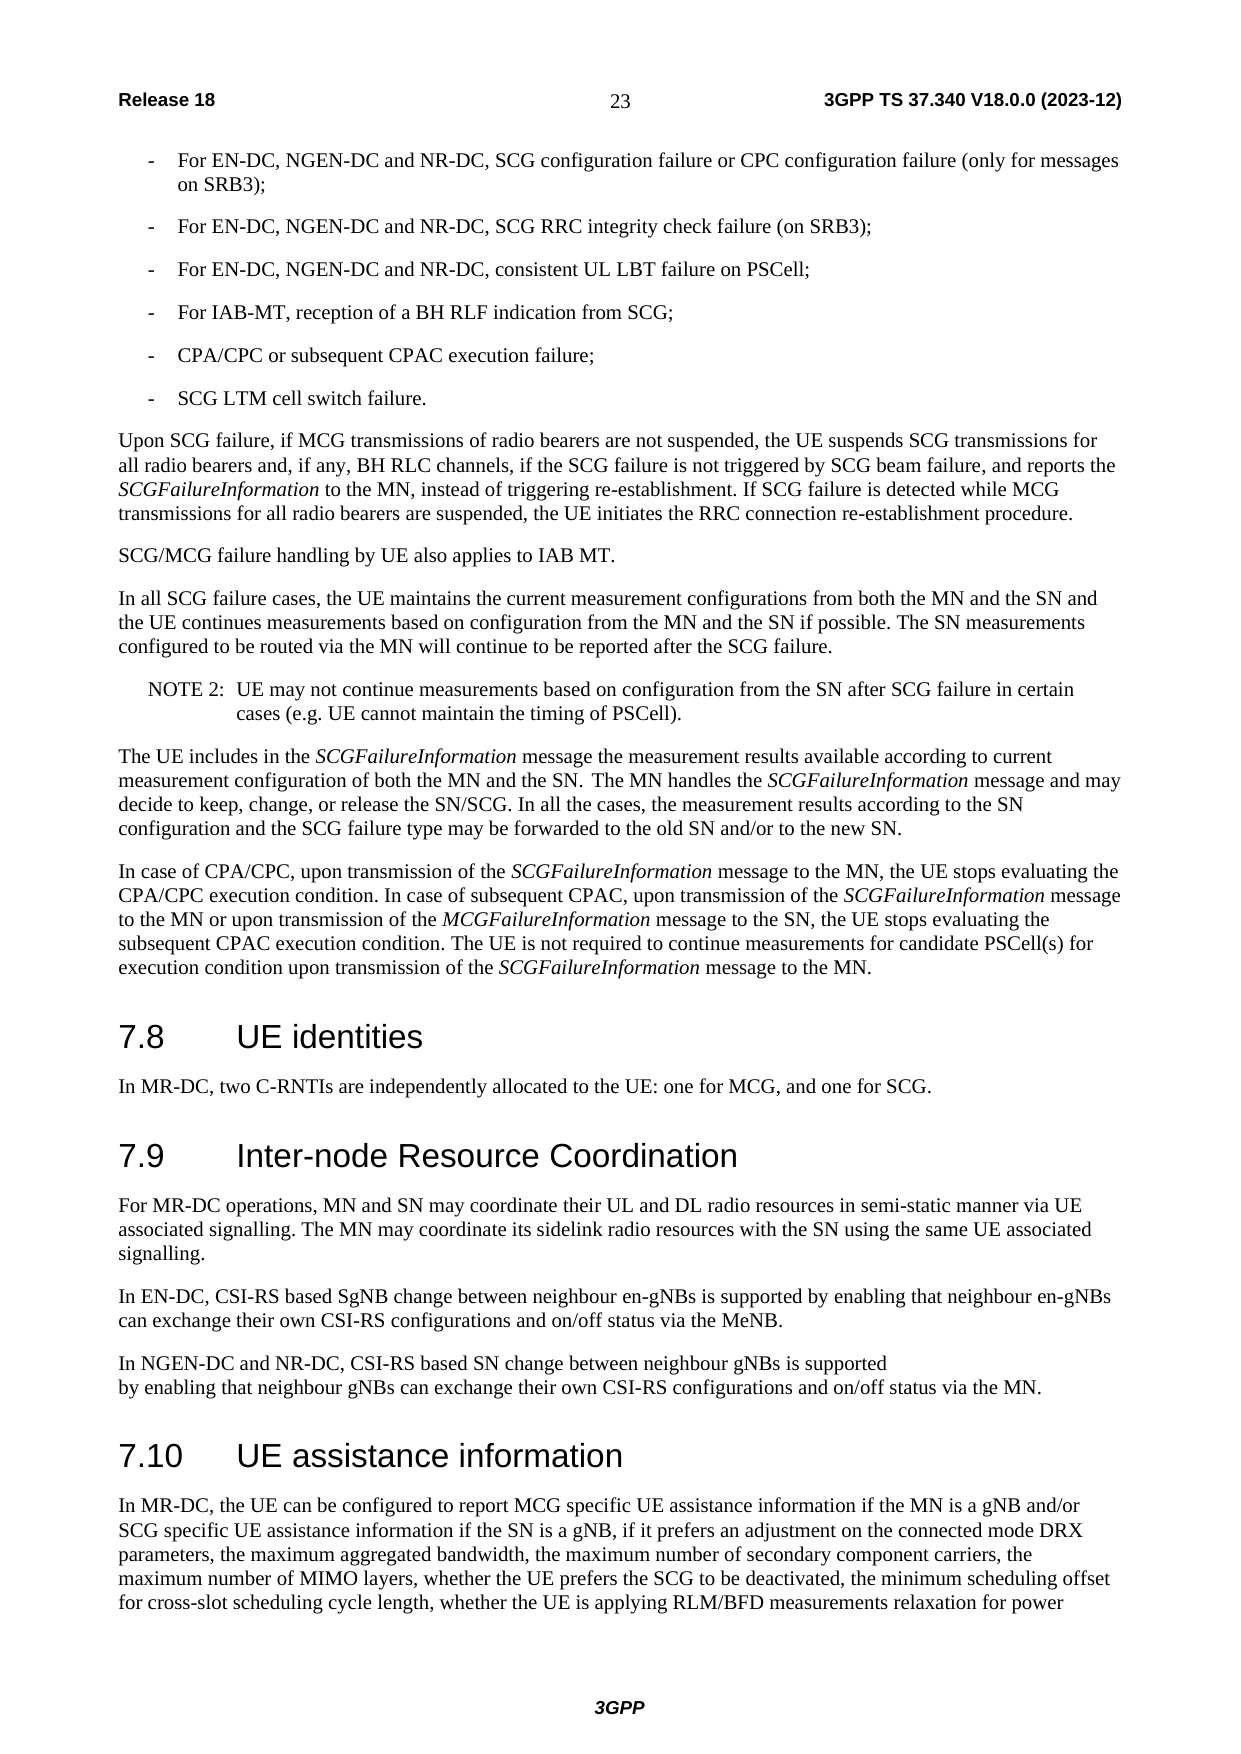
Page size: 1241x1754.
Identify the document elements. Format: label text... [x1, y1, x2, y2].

text - For EN-DC, NGEN-DC and NR-DC, SCG RRC integrity check failure (on SRB3); [148, 214, 1122, 238]
text - For IAB-MT, reception of a BH RLF indication from SCG; [148, 300, 1122, 324]
subtitle 7.8 UE identities [118, 1017, 1122, 1055]
text Upon SCG failure, if MCG transmissions of radio bearers are not suspended, the UE suspends SCG transmissions for all radio bearers and, if any, BH RLC channels, if the SCG failure is not triggered by SCG beam failure, and reports the SCGFailureInformation to the MN, instead of triggering re-establishment. If SCG failure is detected while MCG transmissions for all radio bearers are suspended, the UE initiates the RRC connection re-establishment procedure. [118, 428, 1122, 525]
text In all SCG failure cases, the UE maintains the current measurement configurations from both the MN and the SN and the UE continues measurements based on configuration from the MN and the SN if possible. The SN measurements configured to be routed via the MN will continue to be reported after the SCG failure. [118, 586, 1122, 658]
text NOTE 2: UE may not continue measurements based on configuration from the SN after SCG failure in certain cases (e.g. UE cannot maintain the timing of PSCell). [148, 677, 1122, 725]
text In EN-DC, CSI-RS based SgNB change between neighbour en-gNBs is supported by enabling that neighbour en-gNBs can exchange their own CSI-RS configurations and on/off status via the MeNB. [118, 1284, 1122, 1332]
subtitle 7.10 UE assistance information [118, 1436, 1122, 1475]
text - For EN-DC, NGEN-DC and NR-DC, SCG configuration failure or CPC configuration failure (only for messages on SRB3); [148, 147, 1122, 196]
text SCG/MCG failure handling by UE also applies to IAB MT. [118, 543, 1122, 567]
text In NGEN-DC and NR-DC, CSI-RS based SN change between neighbour gNBs is supported by enabling that neighbour gNBs can exchange their own CSI-RS configurations and on/off status via the MN. [118, 1351, 1122, 1399]
subtitle 7.9 Inter-node Resource Coordination [118, 1136, 1122, 1174]
text For MR-DC operations, MN and SN may coordinate their UL and DL radio resources in semi-static manner via UE associated signalling. The MN may coordinate its sidelink radio resources with the SN using the same UE associated signalling. [118, 1193, 1122, 1265]
text - For EN-DC, NGEN-DC and NR-DC, consistent UL LBT failure on PSCell; [148, 257, 1122, 281]
text The UE includes in the SCGFailureInformation message the measurement results available according to current measurement configuration of both the MN and the SN. The MN handles the SCGFailureInformation message and may decide to keep, change, or release the SN/SCG. In all the cases, the measurement results according to the SN configuration and the SCG failure type may be forwarded to the old SN and/or to the new SN. [118, 744, 1122, 840]
text - SCG LTM cell switch failure. [148, 386, 1122, 410]
text - CPA/CPC or subsequent CPAC execution failure; [148, 343, 1122, 367]
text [118, 1493, 1122, 1614]
text In MR-DC, two C-RNTIs are independently allocated to the UE: one for MCG, and one for SCG. [118, 1074, 1122, 1098]
text In case of CPA/CPC, upon transmission of the SCGFailureInformation message to the MN, the UE stops evaluating the CPA/CPC execution condition. In case of subsequent CPAC, upon transmission of the SCGFailureInformation message to the MN or upon transmission of the MCGFailureInformation message to the SN, the UE stops evaluating the subsequent CPAC execution condition. The UE is not required to continue measurements for candidate PSCell(s) for execution condition upon transmission of the SCGFailureInformation message to the MN. [118, 859, 1122, 979]
